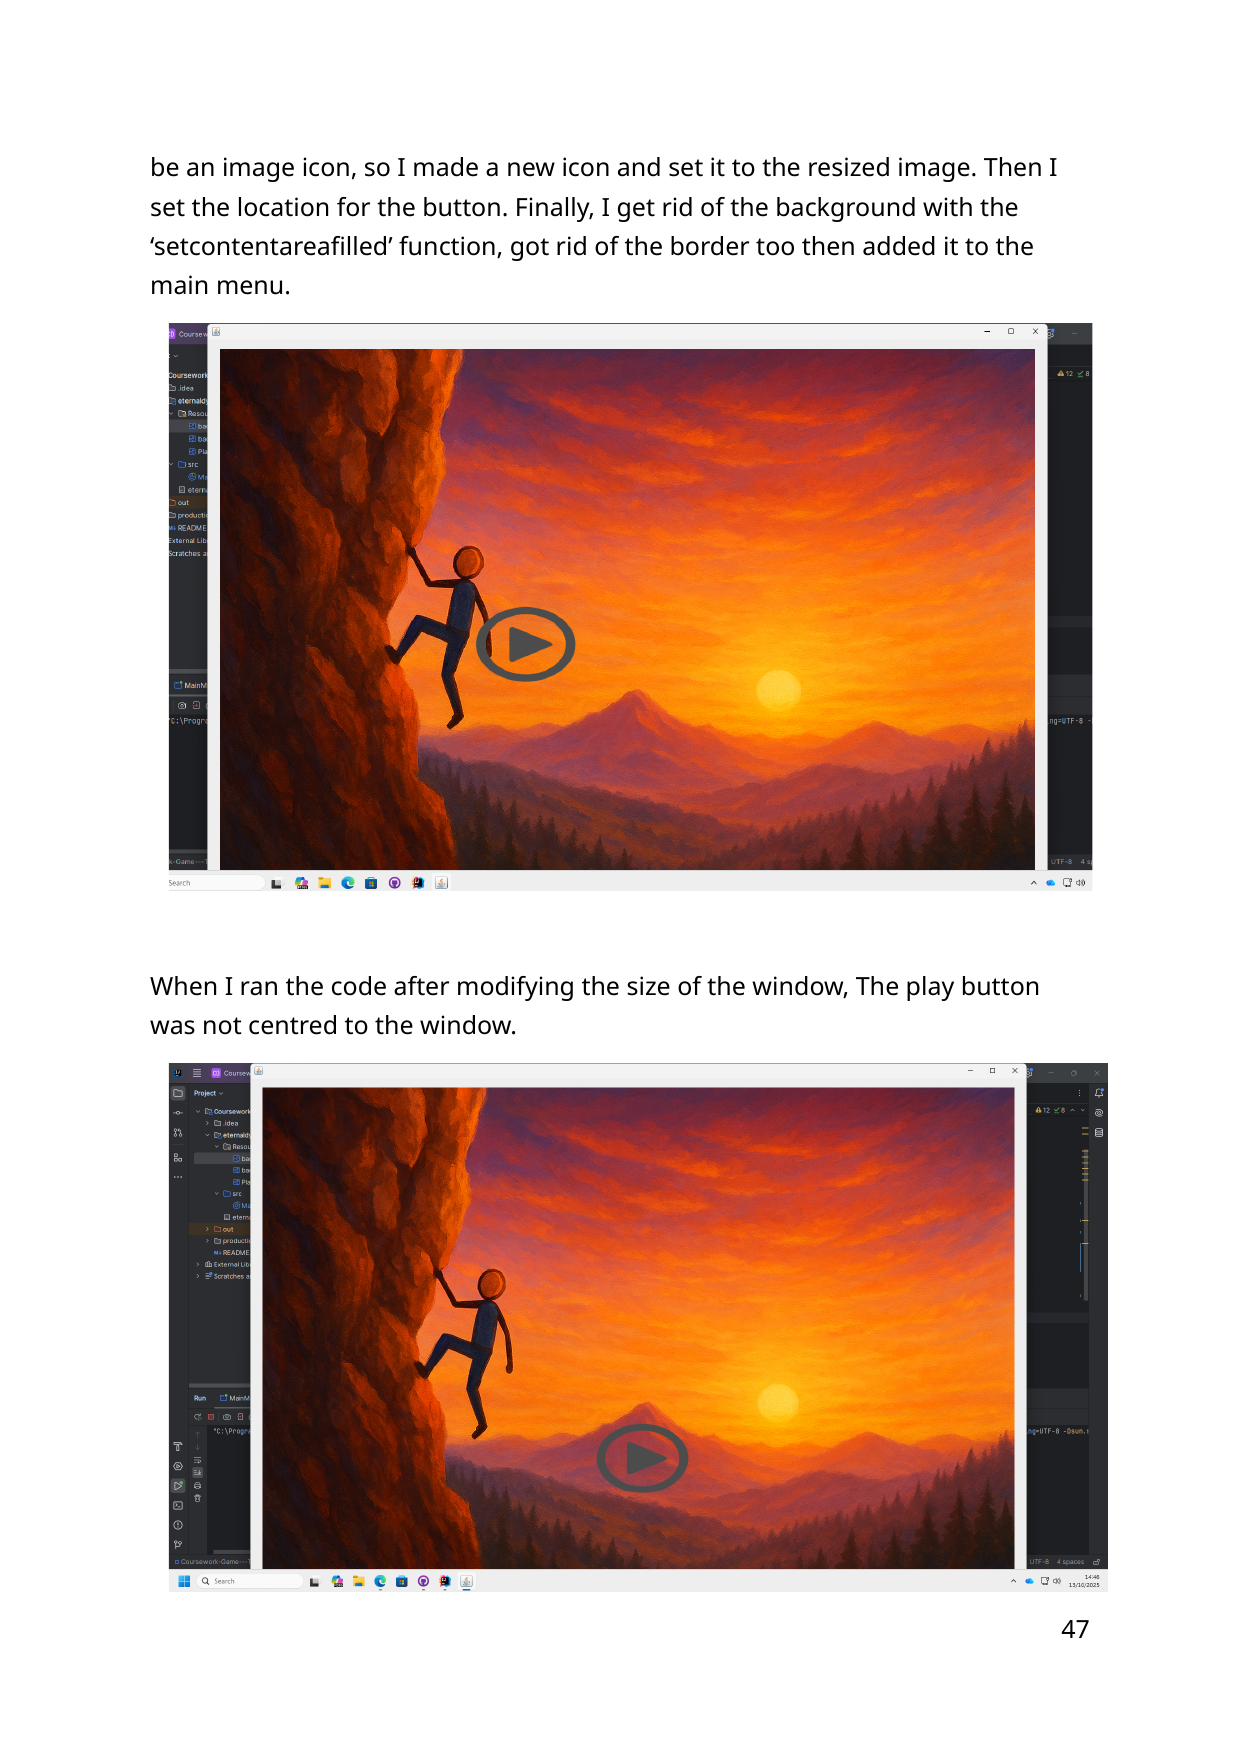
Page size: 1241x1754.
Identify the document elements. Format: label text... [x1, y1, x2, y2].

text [150, 150, 1090, 302]
text When I ran the code after modifying the size of the window, The play button was not centred to the window. [150, 968, 1090, 1041]
